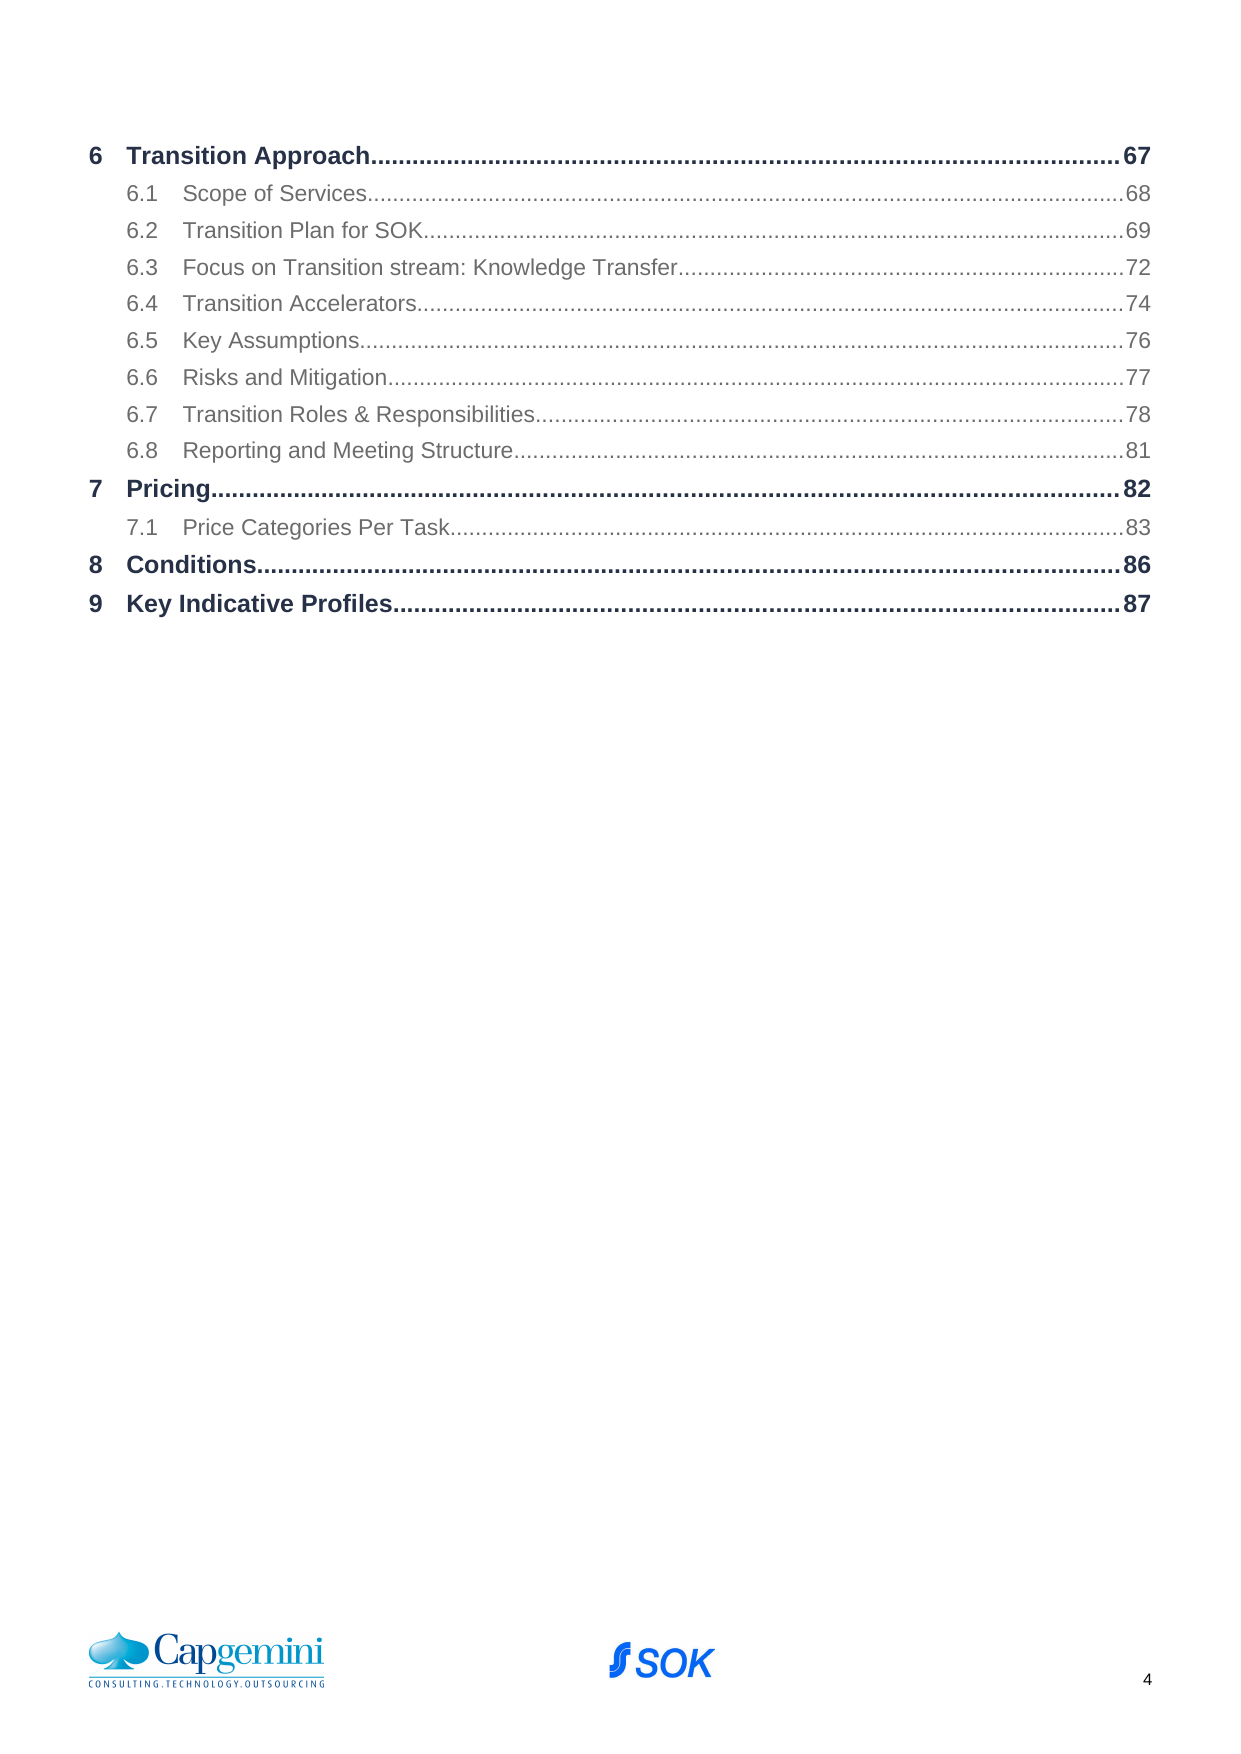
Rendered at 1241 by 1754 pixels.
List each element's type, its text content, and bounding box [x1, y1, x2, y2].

picture [88, 1631, 325, 1688]
text 9 Key Indicative Profiles 87 [88, 589, 1152, 618]
picture [607, 1640, 716, 1679]
text 8 Conditions 86 [88, 550, 1152, 579]
text 6.8 Reporting and Meeting Structure 81 [126, 437, 1152, 464]
text 6.7 Transition Roles & Responsibilities 78 [126, 401, 1152, 427]
text 6.1 Scope of Services 68 [126, 180, 1152, 206]
text 6.5 Key Assumptions 76 [126, 327, 1152, 353]
text 6.3 Focus on Transition stream: Knowledge Transfer 72 [126, 254, 1152, 280]
text 6.4 Transition Accelerators 74 [126, 290, 1152, 317]
text 6 Transition Approach 67 [88, 141, 1152, 170]
text 7 Pricing 82 [88, 474, 1152, 503]
text 6.6 Risks and Mitigation 77 [126, 364, 1152, 390]
text 6.2 Transition Plan for SOK 69 [126, 217, 1152, 243]
text 7.1 Price Categories Per Task 83 [126, 513, 1152, 540]
